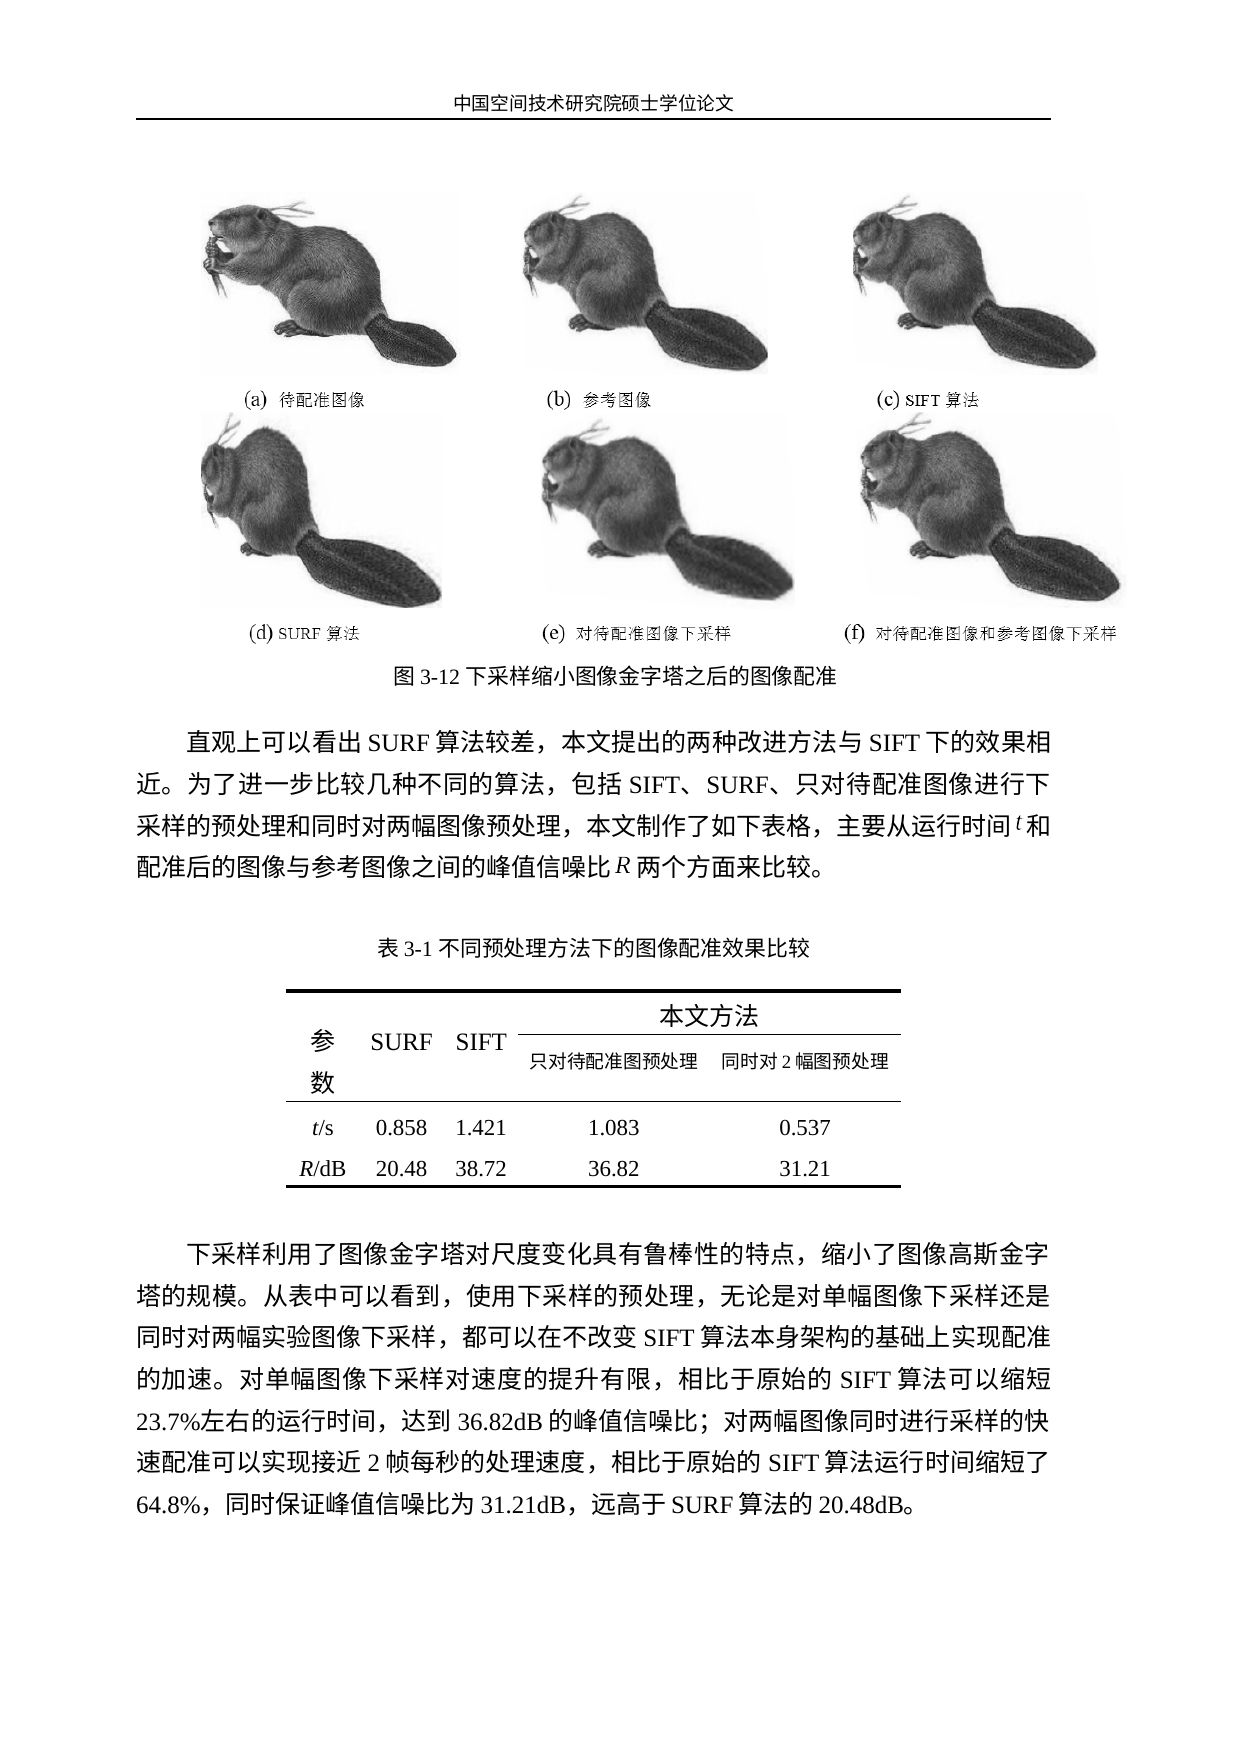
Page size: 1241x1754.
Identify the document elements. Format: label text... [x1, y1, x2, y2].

text 表3-1 不同预处理方法下的图像配准效果比较 [136, 923, 1051, 964]
subtitle 图3-12 下采样缩小图像金字塔之后的图像配准 [136, 664, 1051, 689]
table_cell 同时对2幅图预处理 [709, 1035, 901, 1101]
table_cell 0.858 [359, 1102, 444, 1143]
table_cell 36.82 [518, 1144, 709, 1185]
table_cell 31.21 [709, 1144, 901, 1185]
table_cell 1.083 [518, 1102, 709, 1143]
table_cell t/s [286, 1102, 359, 1143]
table_cell 20.48 [359, 1144, 444, 1185]
table_cell 0.537 [709, 1102, 901, 1143]
table_cell R/dB [286, 1144, 359, 1185]
table_header SURF [359, 993, 444, 1101]
table_cell 38.72 [444, 1144, 518, 1185]
table_header 本文方法 [518, 993, 901, 1034]
table_header SIFT [444, 993, 518, 1101]
text 下采样利用了图像金字塔对尺度变化具有鲁棒性的特点，缩小了图像高斯金字塔的规模。从表中可以看到，使用下采样的预处理，无论是对单幅图像下采样还是同时对两幅实验图像下采样，都可以在不改变SIFT算法本身架构的基础上实现配准的加速。对单幅图像下采样对速度的提升有限，相比于原始的SIFT算法可以缩短23.7%左右的运行时间，达到36.82dB的峰值信噪比；对两幅图像同时进行采样的快速配准可以实现接近2帧每秒的处理速度，相比于原始的SIFT算法运行时间缩短了64.8%，同时保证峰值信噪比为31.21dB，远高于SURF算法的20.48dB。 [136, 1230, 1051, 1522]
text 直观上可以看出SURF算法较差，本文提出的两种改进方法与SIFT下的效果相近。为了进一步比较几种不同的算法，包括SIFT、SURF、只对待配准图像进行下采样的预处理和同时对两幅图像预处理，本文制作了如下表格，主要从运行时间和配准后的图像与参考图像之间的峰值信噪比两个方面来比较。 [136, 718, 1051, 885]
table_cell 只对待配准图预处理 [518, 1035, 709, 1101]
table_header 参数 [286, 993, 359, 1101]
table_cell 1.421 [444, 1102, 518, 1143]
